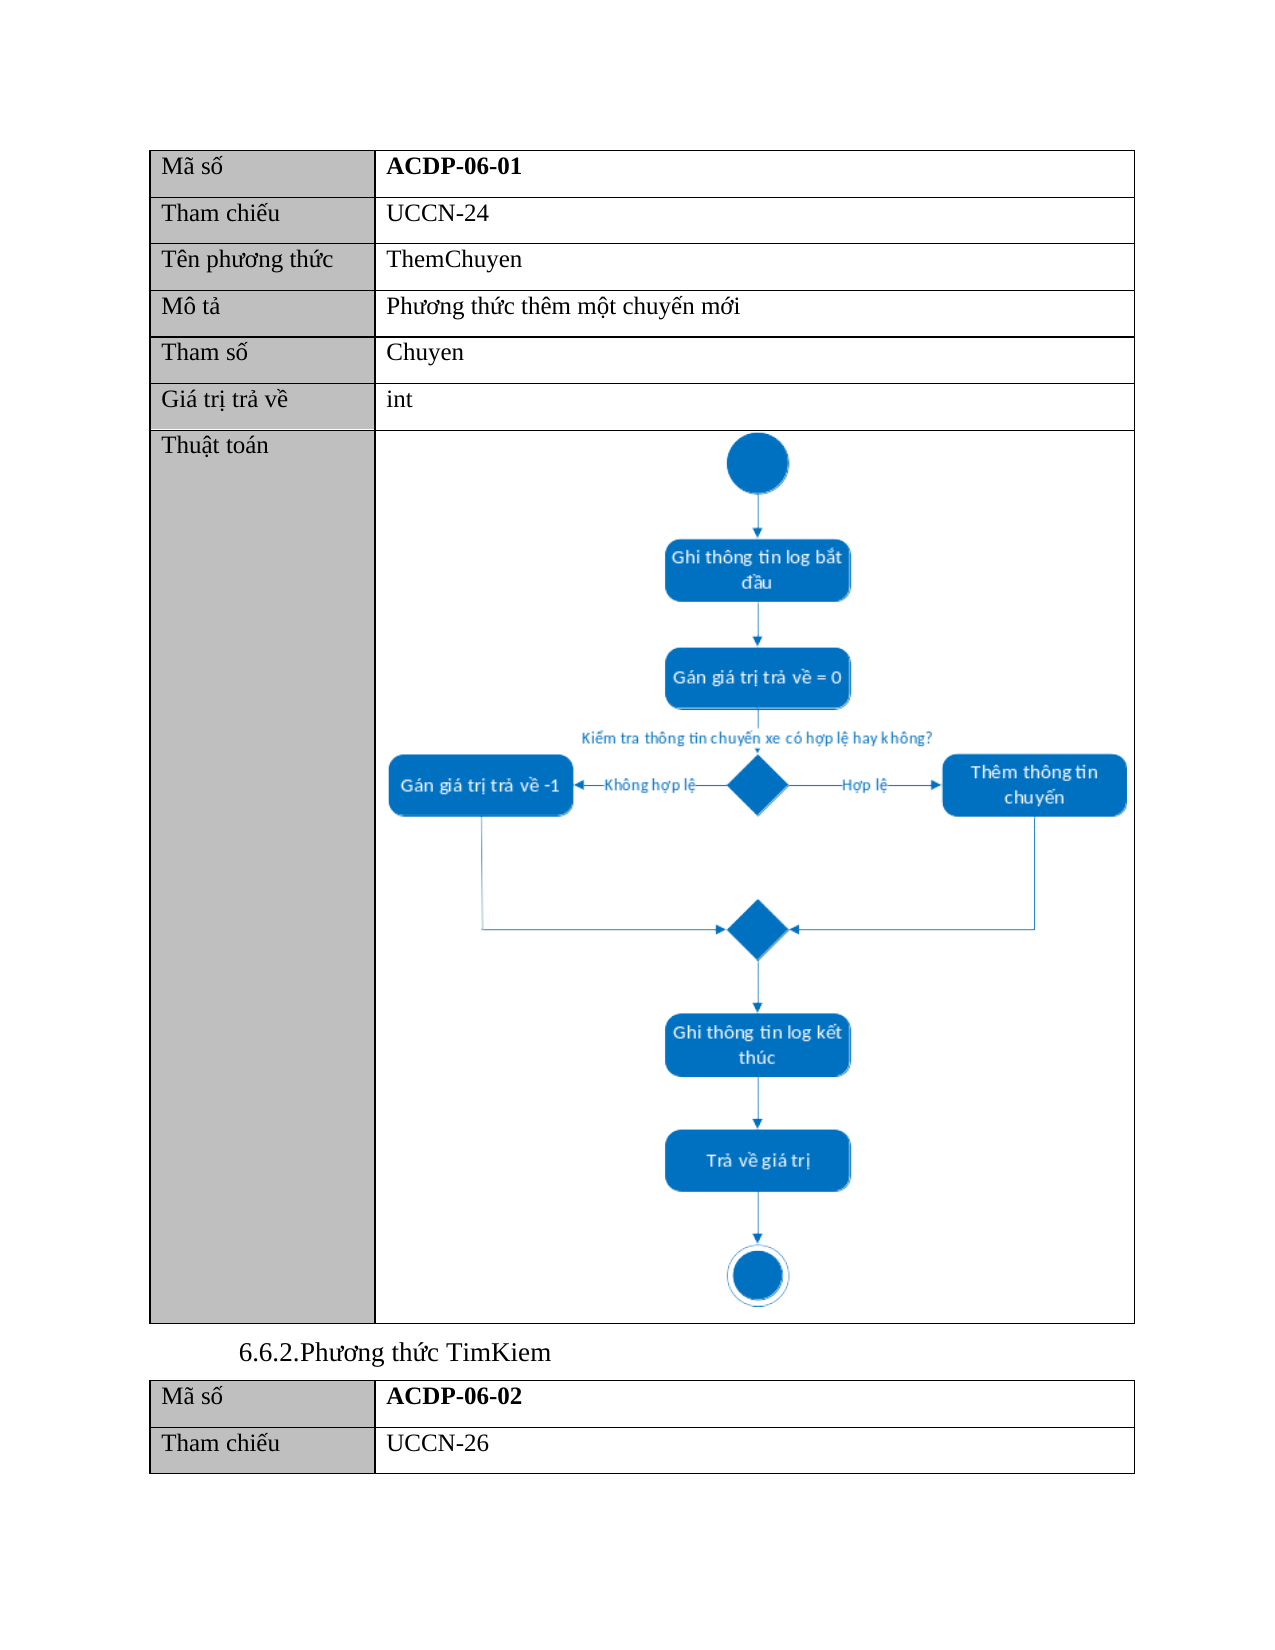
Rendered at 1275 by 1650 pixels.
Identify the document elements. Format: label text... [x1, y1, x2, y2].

table_cell UCCN-24 [376, 198, 1134, 243]
table_header Mã số [151, 1381, 374, 1427]
table_cell Tham chiếu [151, 1428, 374, 1473]
table_cell UCCN-26 [376, 1428, 1134, 1473]
table_cell Tham chiếu [151, 198, 374, 243]
table_cell int [376, 384, 1134, 429]
table_cell Tên phương thức [151, 244, 374, 290]
table_cell Chuyen [376, 338, 1134, 383]
list Phương thức TimKiem [238, 1336, 1125, 1368]
table_header ACDP-06-01 [376, 151, 1134, 197]
table_cell Mô tả [151, 291, 374, 336]
table_cell ThemChuyen [376, 244, 1134, 290]
table_cell [376, 431, 1134, 1323]
table_header Mã số [151, 151, 374, 197]
table_cell Giá trị trả về [151, 384, 374, 429]
table_cell Phương thức thêm một chuyến mới [376, 291, 1134, 336]
table_header ACDP-06-02 [376, 1381, 1134, 1427]
table_cell Tham số [151, 338, 374, 383]
table_cell Thuật toán [151, 431, 374, 1323]
